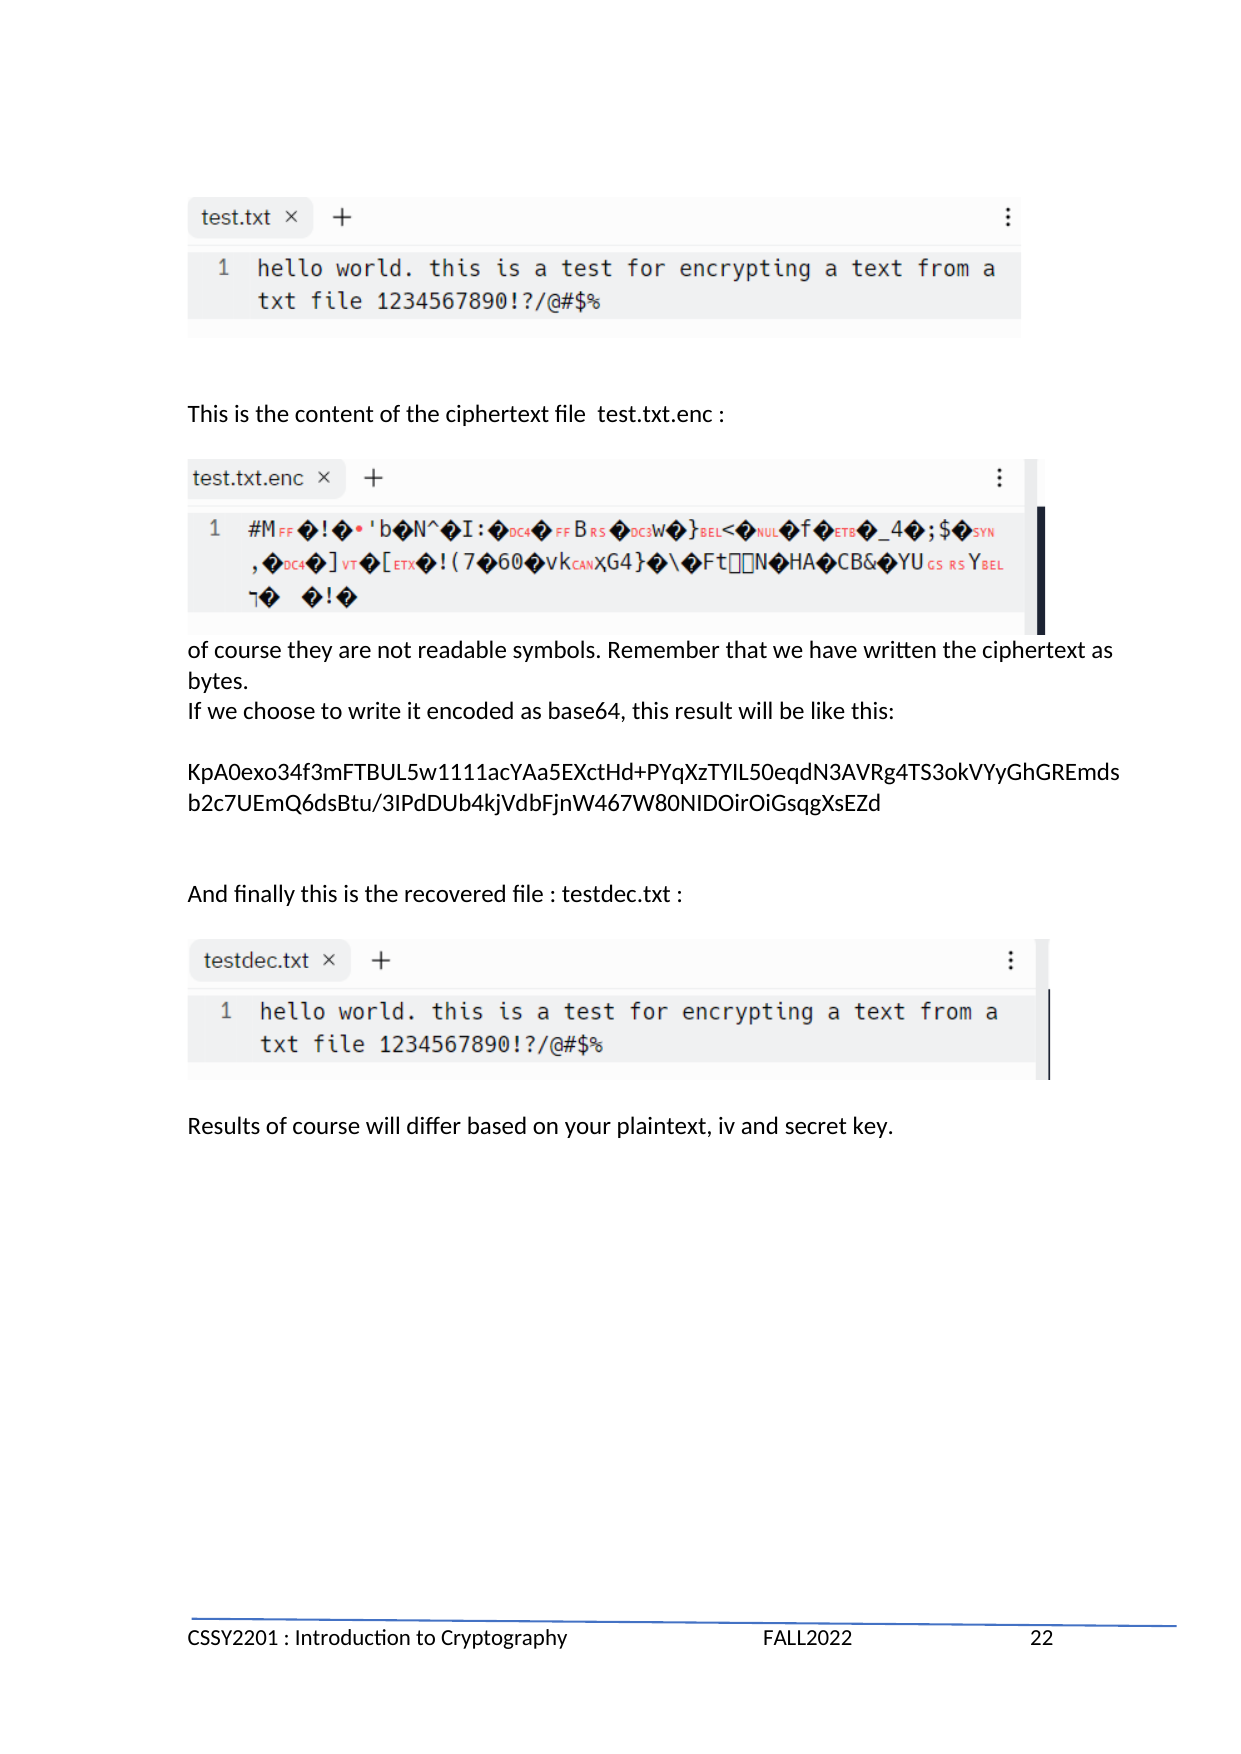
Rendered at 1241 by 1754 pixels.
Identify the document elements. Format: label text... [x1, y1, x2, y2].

text Results of course will differ based on your plaintext, iv and secret key. [187, 1110, 1132, 1141]
text This is the content of the ciphertext file test.txt.enc : [187, 398, 1132, 429]
picture [187, 197, 1022, 338]
text of course they are not readable symbols. Remember that we have written the ciphertext as bytes. [187, 634, 1132, 696]
text And finally this is the recovered file : testdec.txt : [187, 879, 1132, 909]
picture [187, 939, 1050, 1080]
text KpA0exo34f3mFTBUL5w1111acYAa5EXctHd+PYqXzTYIL50eqdN3AVRg4TS3okVYyGhGREmdsb2c7UEmQ6dsBtu/3IPdDUb4kjVdbFjnW467W80NIDOirOiGsqgXsEZd [187, 757, 1132, 818]
picture [187, 459, 1046, 635]
text If we choose to write it encoded as base64, this result will be like this: [187, 696, 1132, 726]
